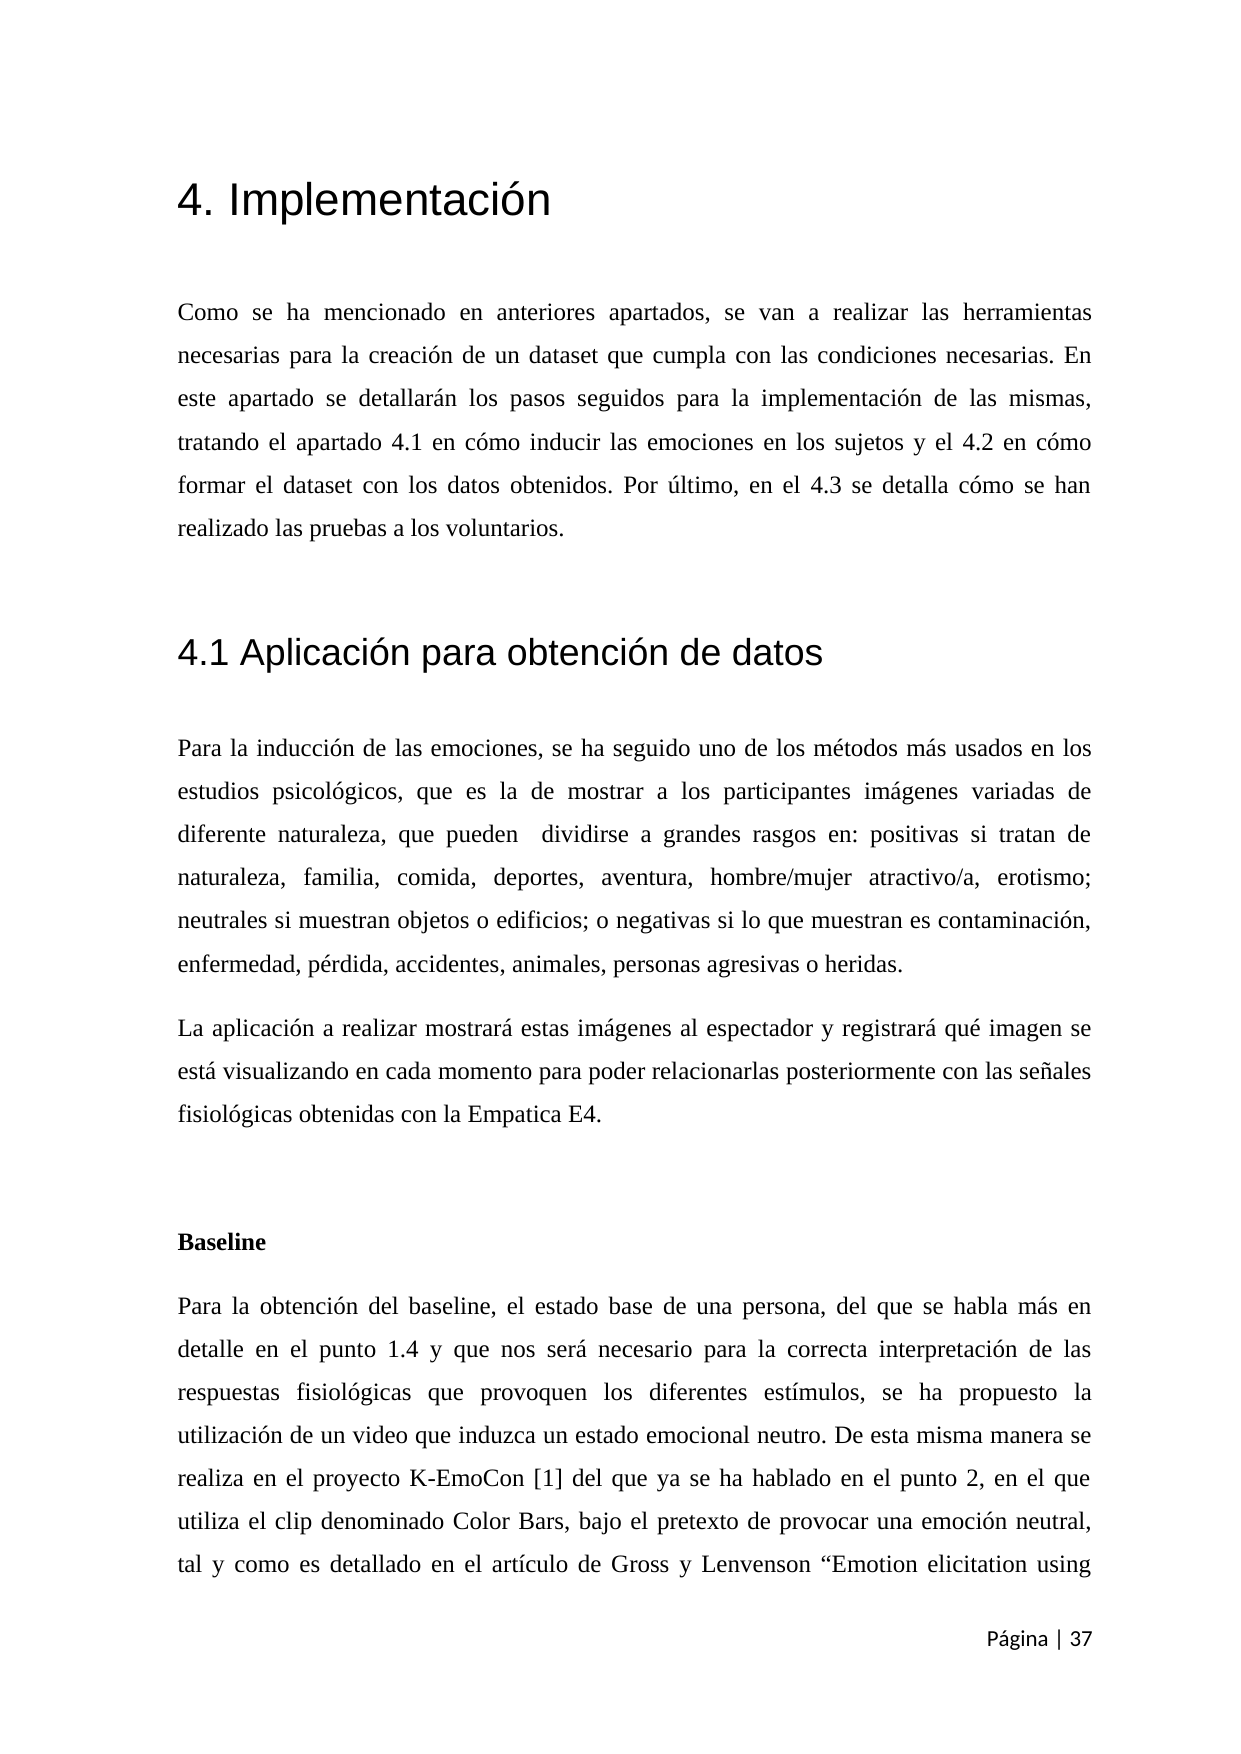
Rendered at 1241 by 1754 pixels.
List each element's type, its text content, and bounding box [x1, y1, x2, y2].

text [177, 1291, 1092, 1578]
text Como se ha mencionado en anteriores apartados, se van a realizar las herramientas necesarias para la creación de un dataset que cumpla con las condiciones necesarias. En este apartado se detallarán los pasos seguidos para la implementación de las mismas, tratando el apartado 4.1 en cómo inducir las emociones en los sujetos y el 4.2 en cómo formar el dataset con los datos obtenidos. Por último, en el 4.3 se detalla cómo se han realizado las pruebas a los voluntarios. [177, 297, 1092, 542]
text La aplicación a realizar mostrará estas imágenes al espectador y registrará qué imagen se está visualizando en cada momento para poder relacionarlas posteriormente con las señales fisiológicas obtenidas con la Empatica E4. [177, 1013, 1092, 1128]
text Baseline [177, 1227, 1092, 1256]
subtitle 4. Implementación [177, 173, 1092, 225]
subtitle 4.1 Aplicación para obtención de datos [177, 630, 1092, 673]
text Para la inducción de las emociones, se ha seguido uno de los métodos más usados en los estudios psicológicos, que es la de mostrar a los participantes imágenes variadas de diferente naturaleza, que pueden dividirse a grandes rasgos en: positivas si tratan de naturaleza, familia, comida, deportes, aventura, hombre/mujer atractivo/a, erotismo; neutrales si muestran objetos o edificios; o negativas si lo que muestran es contaminación, enfermedad, pérdida, accidentes, animales, personas agresivas o heridas. [177, 733, 1092, 977]
